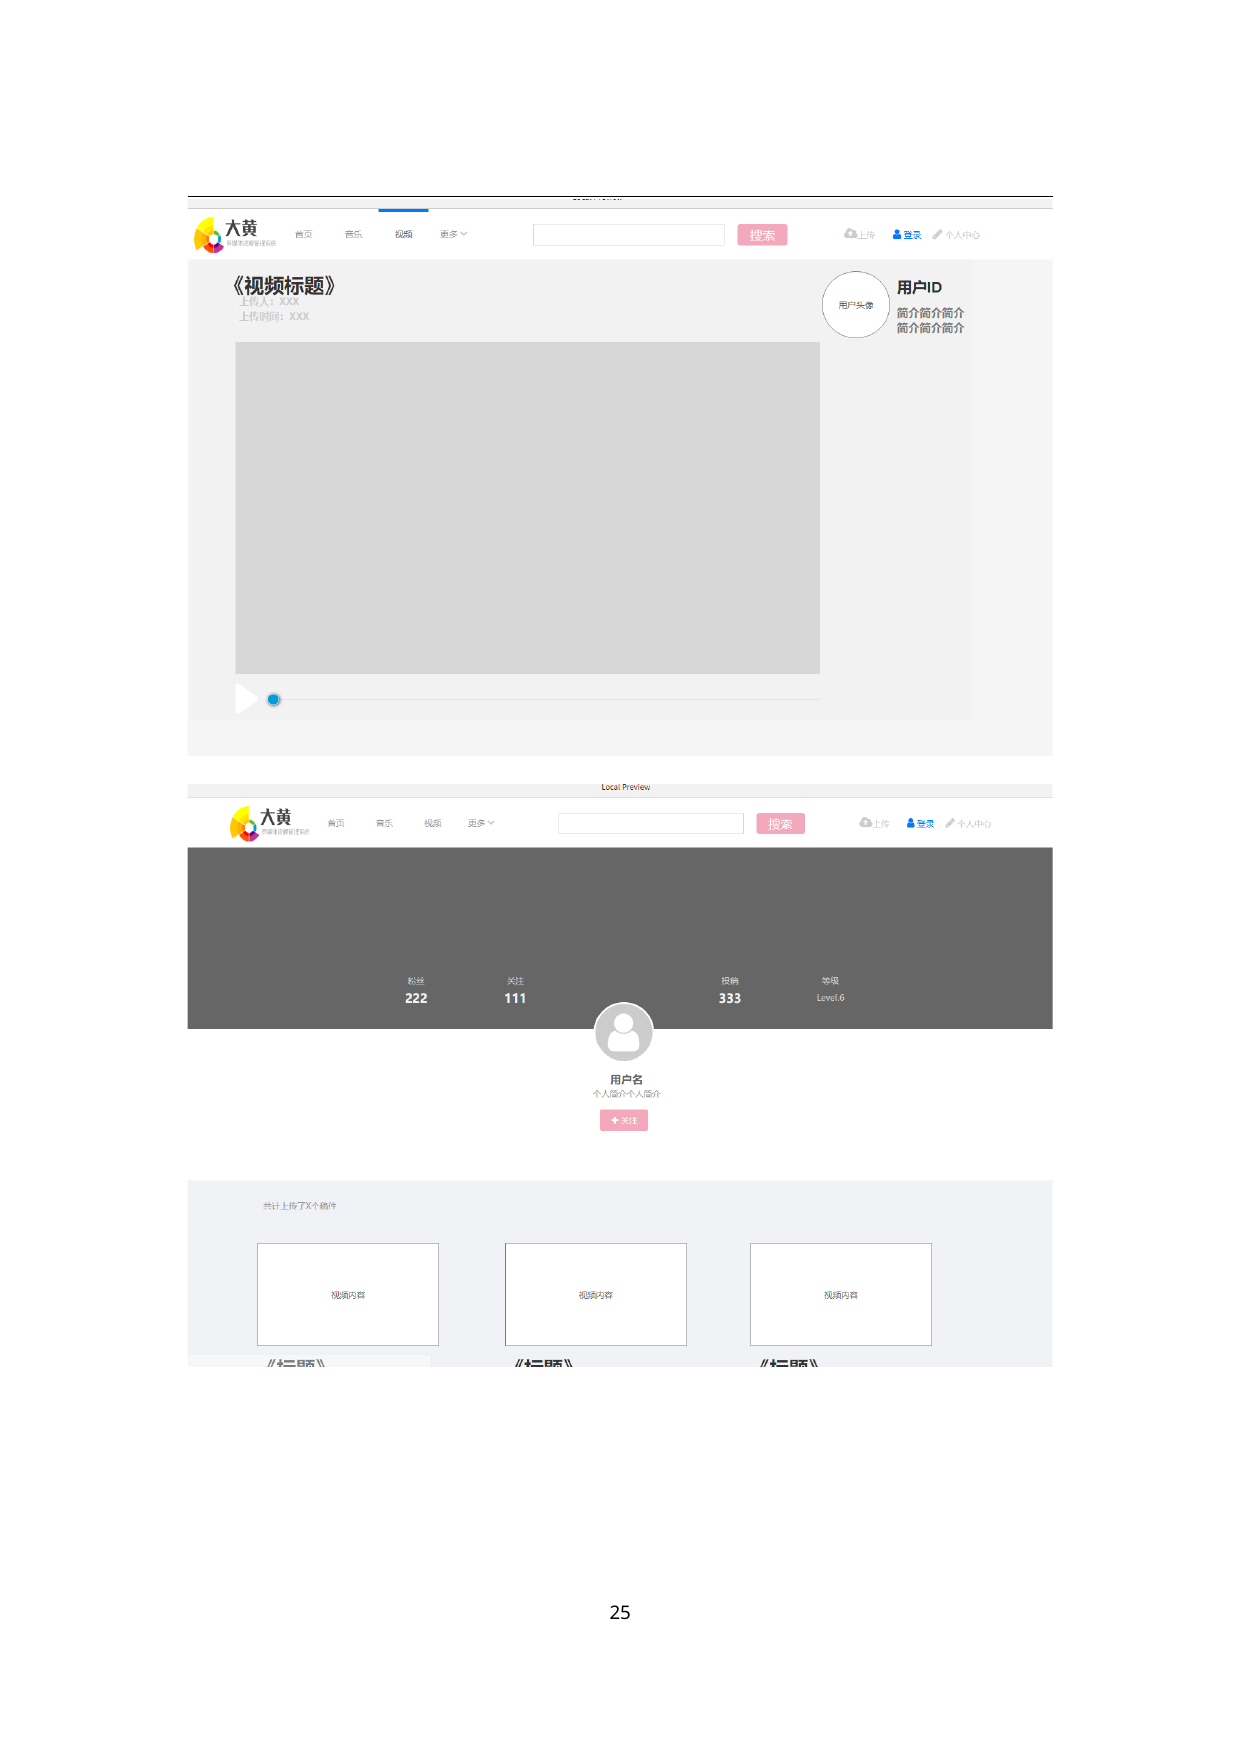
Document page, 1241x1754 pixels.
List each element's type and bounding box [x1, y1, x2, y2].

picture [187, 784, 1053, 1367]
picture [187, 199, 1053, 756]
